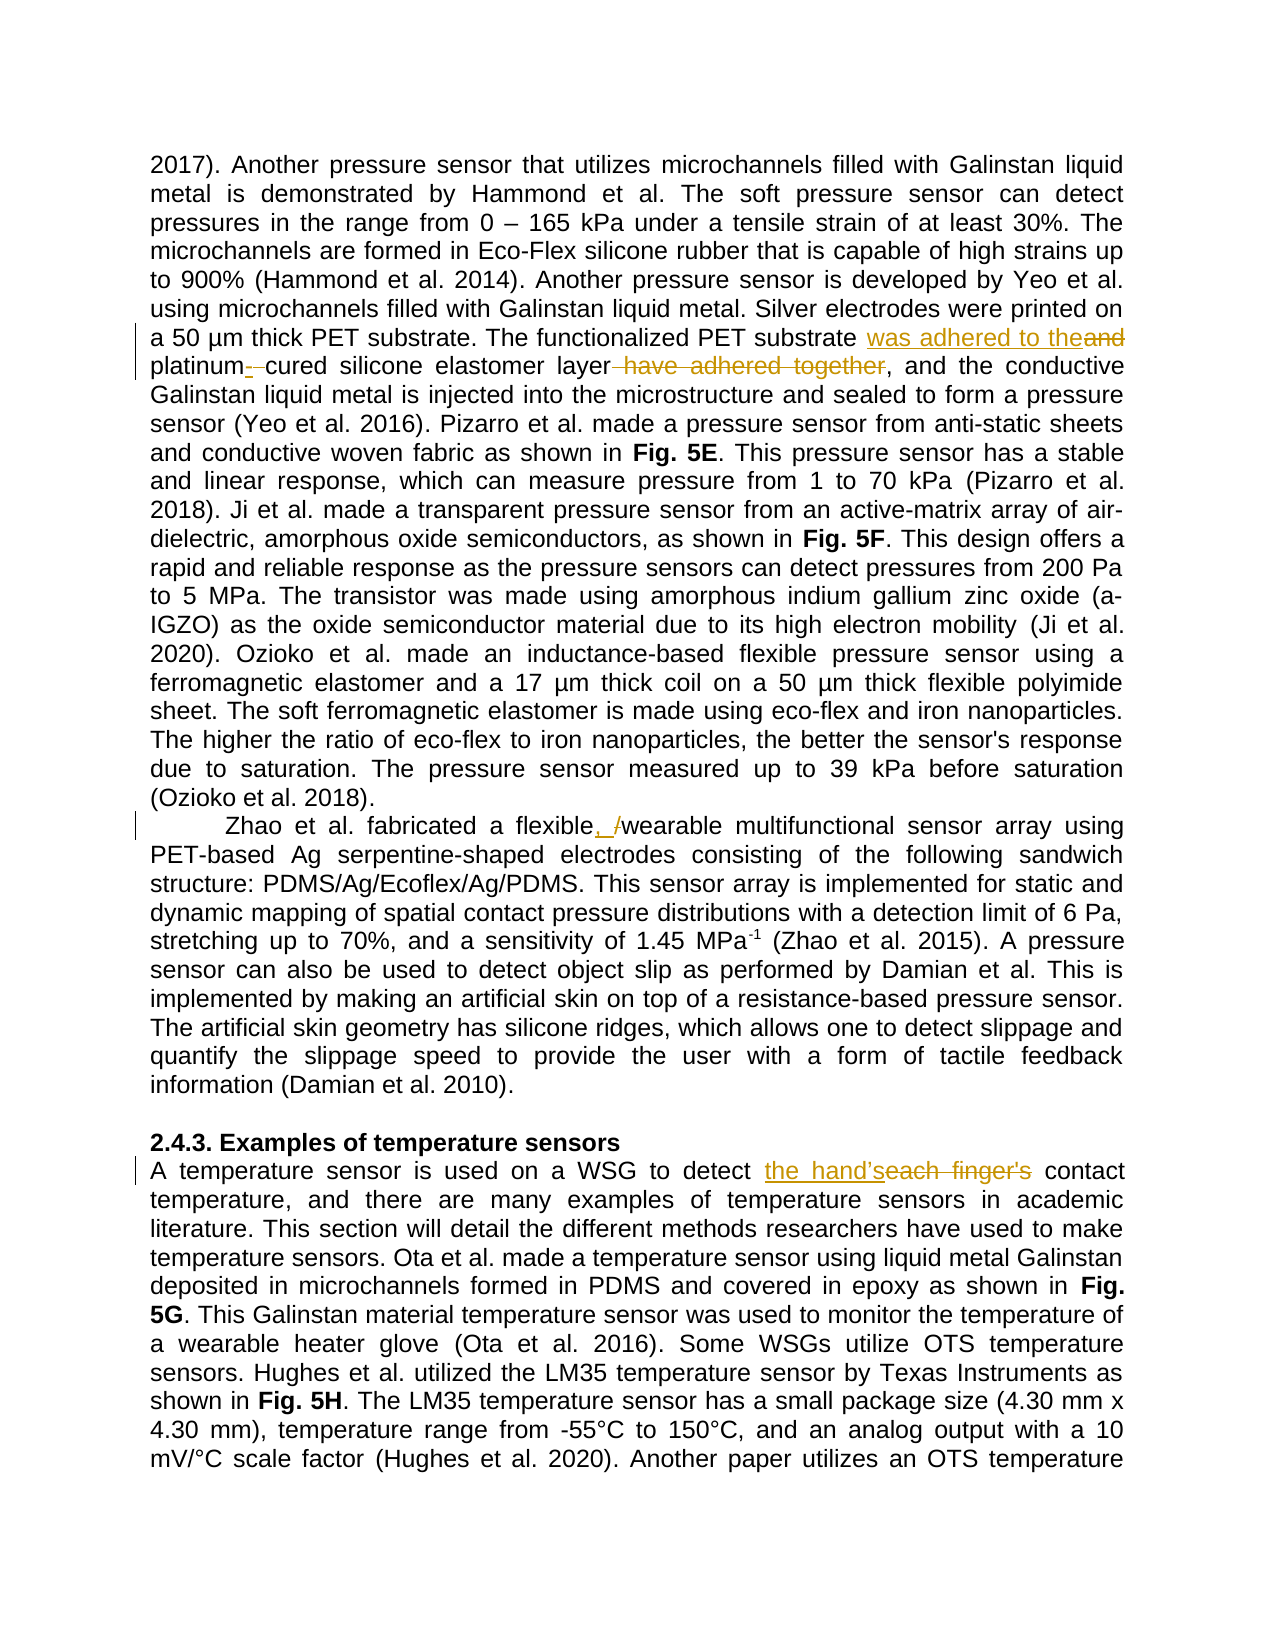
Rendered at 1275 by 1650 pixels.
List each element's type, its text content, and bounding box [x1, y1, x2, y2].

text 2.4.3. Examples of temperature sensors [150, 1127, 1125, 1156]
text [150, 1156, 1125, 1472]
text Zhao et al. fabricated a flexiblewearable multifunctional sensor array using PET-based Ag serpentine-shaped electrodes consisting of the following sandwich structure: PDMS/Ag/Ecoflex/Ag/PDMS. This sensor array is implemented for static and dynamic mapping of spatial contact pressure distributions with a detection limit of 6 Pa, stretching up to 70%, and a sensitivity of 1.45 MPa-1 (Zhao et al. 2015). A pressure sensor can also be used to detect object slip as performed by Damian et al. This is implemented by making an artificial skin on top of a resistance-based pressure sensor. The artificial skin geometry has silicone ridges, which allows one to detect slippage and quantify the slippage speed to provide the user with a form of tactile feedback information (Damian et al. 2010). [150, 811, 1125, 1099]
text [150, 150, 1125, 811]
